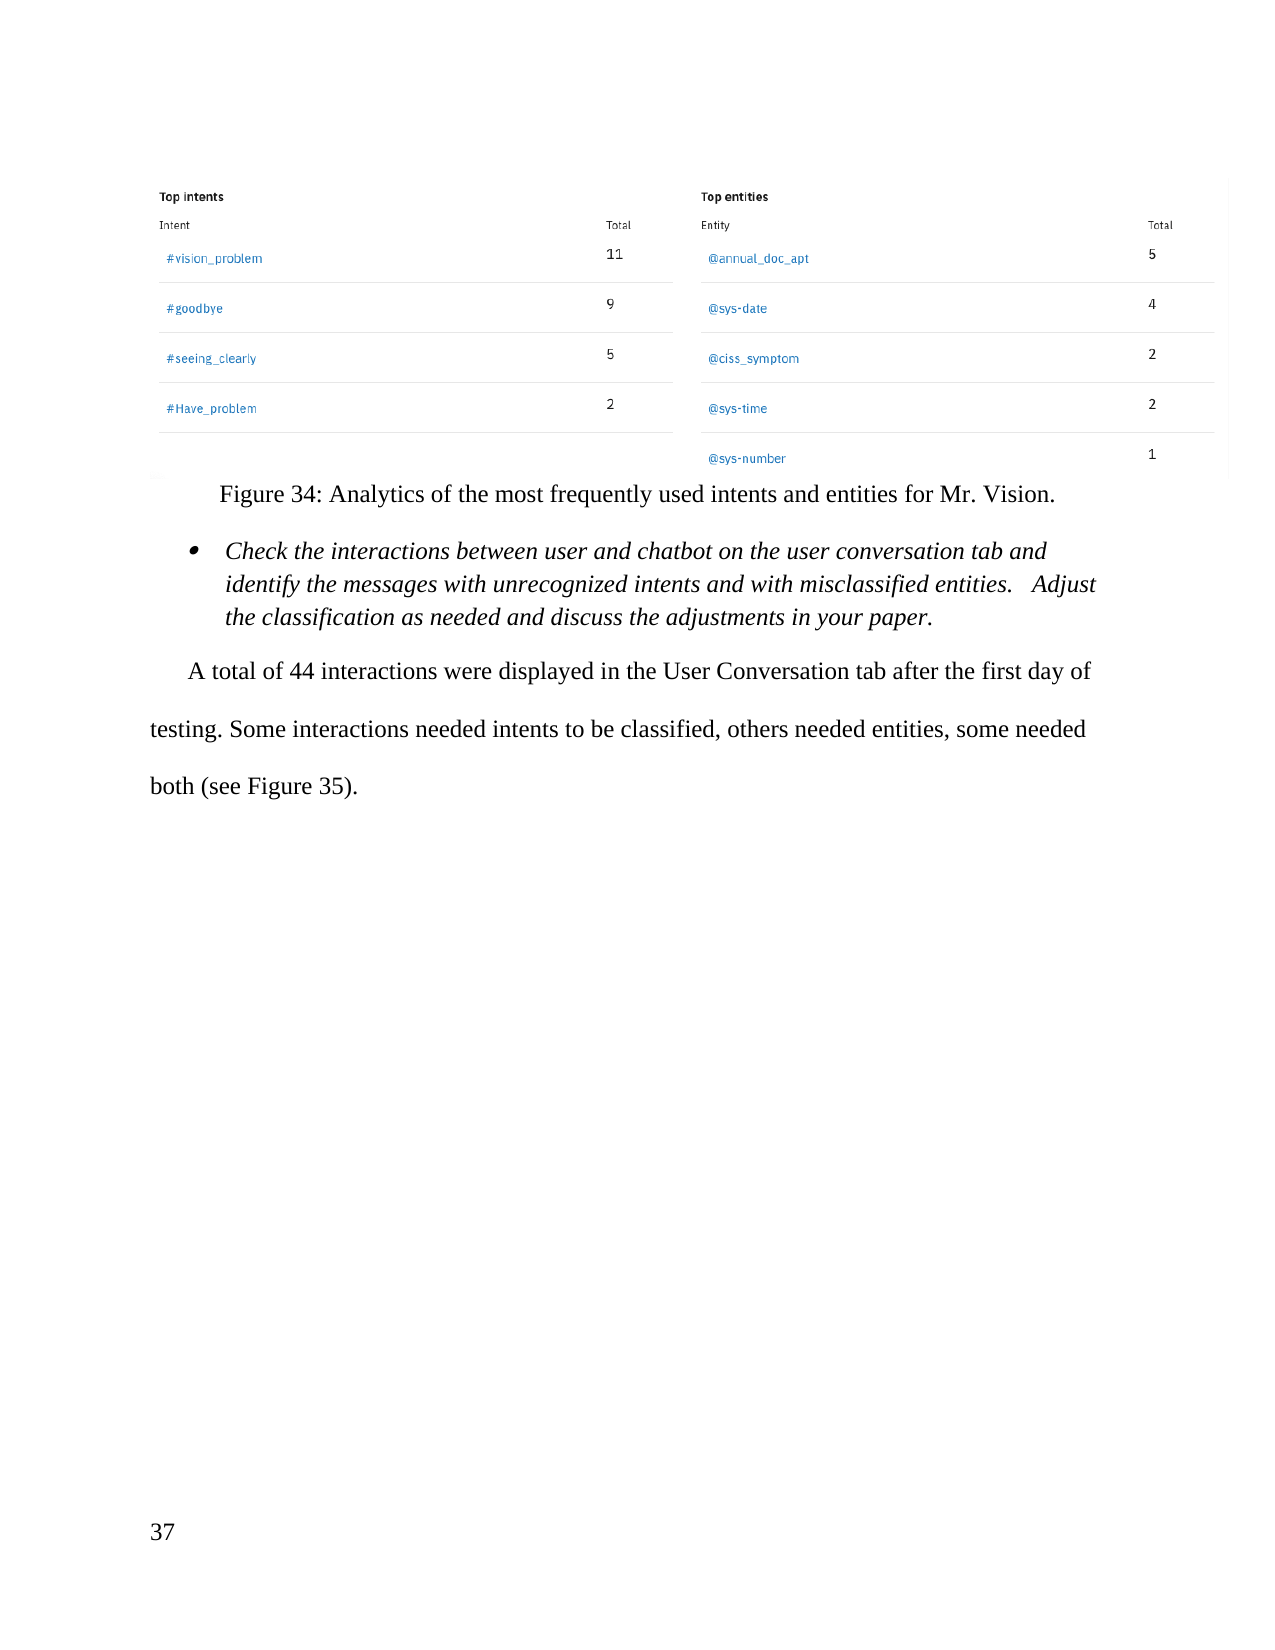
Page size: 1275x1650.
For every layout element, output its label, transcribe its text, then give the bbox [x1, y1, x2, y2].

list Check the interactions between user and chatbot on the user conversation tab and identify the messages with unrecognized intents and with misclassified entities. Adjust the classification as needed and discuss the adjustments in your paper. [187, 536, 1125, 631]
text Figure 34: Analytics of the most frequently used intents and entities for Mr. Vision. [150, 479, 1125, 508]
picture [150, 178, 1229, 479]
text A total of 44 interactions were displayed in the User Conversation tab after the first day of testing. Some interactions needed intents to be classified, others needed entities, some needed both (see Figure 35). [150, 656, 1125, 800]
